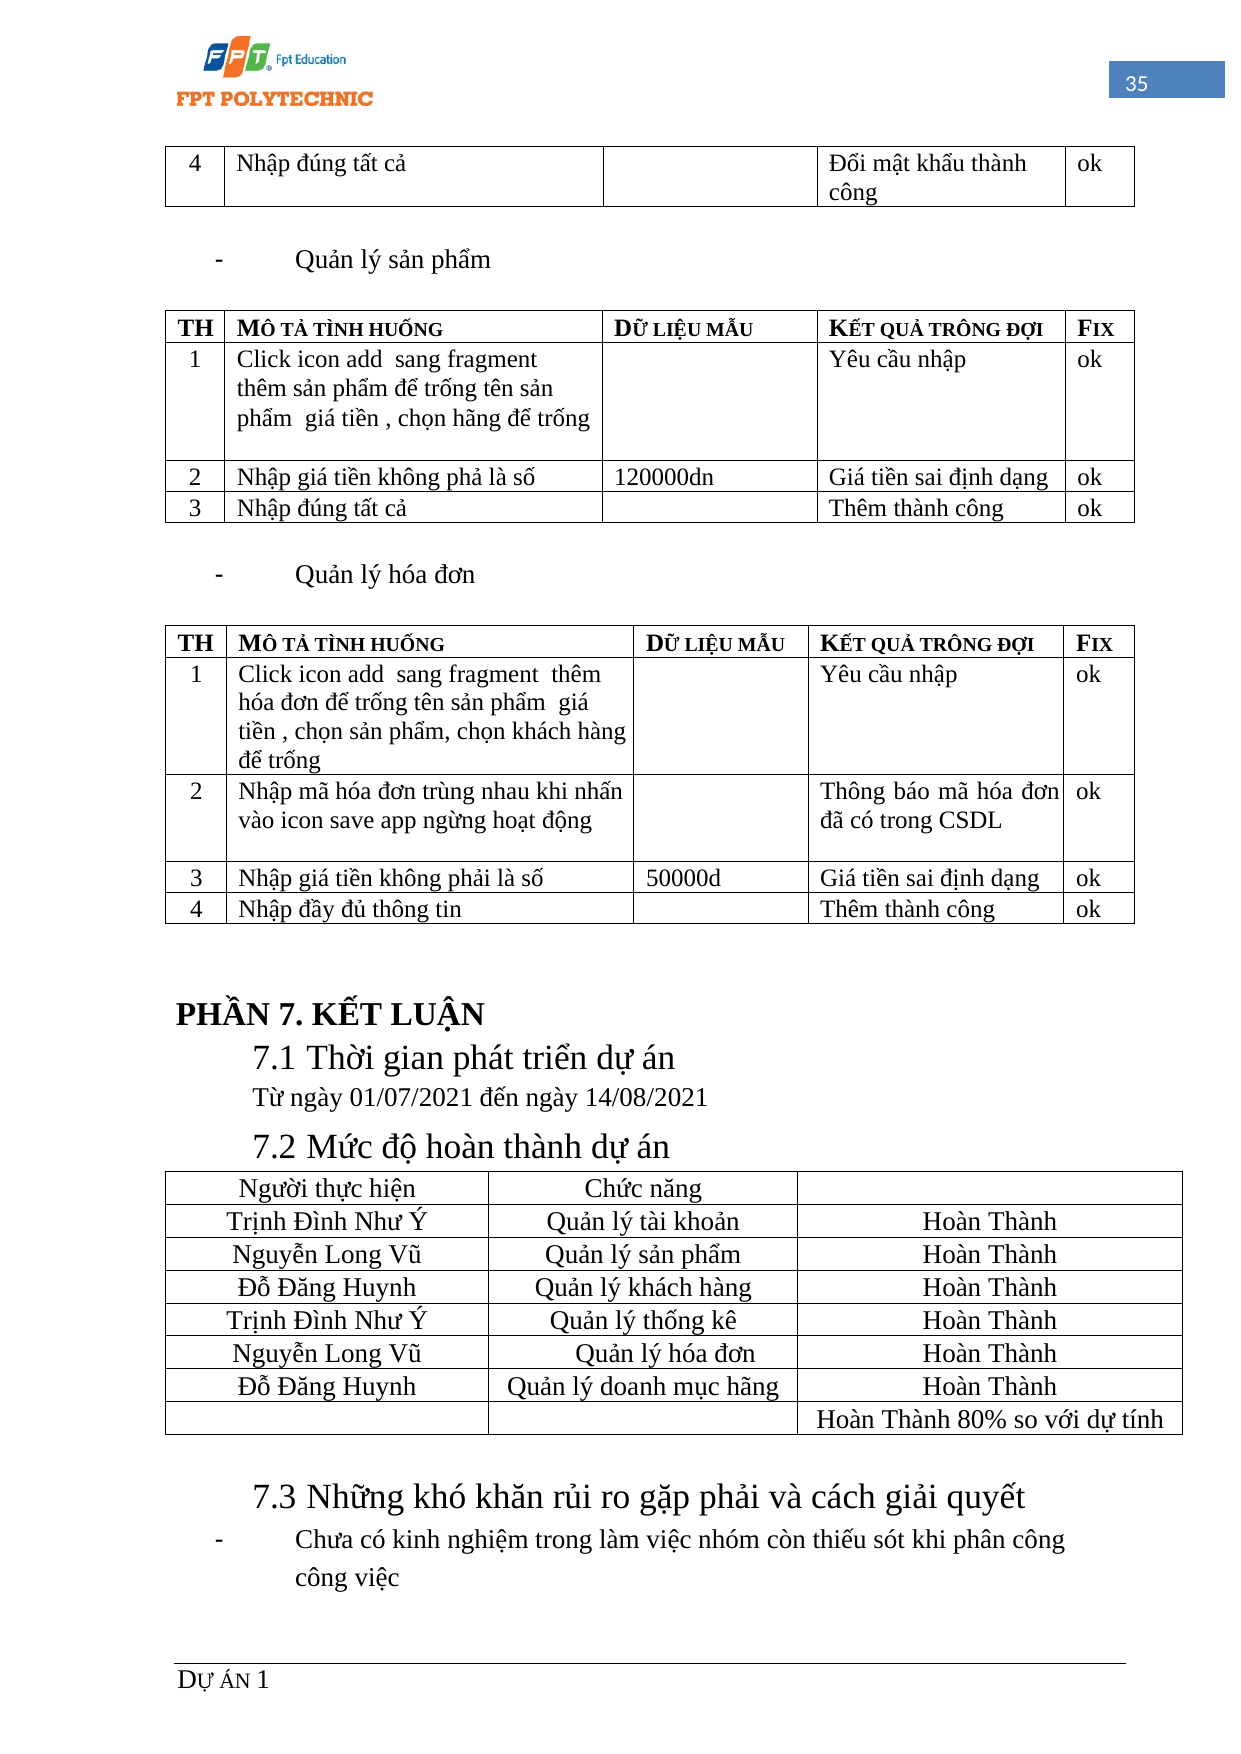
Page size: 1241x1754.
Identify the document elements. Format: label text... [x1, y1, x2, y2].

picture [177, 36, 375, 106]
table_cell [604, 147, 817, 206]
table_cell 2 [166, 775, 226, 861]
table_cell Nhập mã hóa đơn trùng nhau khi nhấn vào icon save app ngừng hoạt động [227, 775, 633, 861]
table_cell Quản lý doanh mục hãng [489, 1369, 797, 1401]
table_header TH [166, 626, 226, 656]
table_header FIX [1064, 626, 1134, 656]
table_cell Hoàn Thành [798, 1336, 1182, 1368]
text PHẦN 7. KẾT LUẬN [176, 994, 1111, 1033]
table_cell ok [1064, 893, 1134, 923]
table_header DỮ LIỆU MẪU [603, 311, 817, 341]
table_cell Yêu cầu nhập [818, 343, 1065, 460]
list Những khó khăn rủi ro gặp phải và cách giải quyết [252, 1475, 1077, 1516]
table_cell Click icon add sang fragment thêm hóa đơn để trống tên sản phẩm giá tiền , chọn sản phẩm, chọn khách hàng để trống [227, 658, 633, 774]
table_cell Nguyễn Long Vũ [166, 1238, 488, 1269]
table_cell 3 [166, 492, 224, 522]
table_cell 4 [166, 893, 226, 923]
table_cell Quản lý tài khoản [489, 1205, 797, 1237]
table_cell 120000dn [603, 461, 817, 491]
table_cell [634, 775, 808, 861]
table_cell Nhập giá tiền không phải là số [227, 862, 633, 892]
table_header TH [166, 311, 224, 341]
table_header Chức năng [489, 1172, 797, 1204]
table_cell ok [1066, 492, 1134, 522]
table_cell Trịnh Đình Như Ý [166, 1205, 488, 1237]
table_cell 50000d [634, 862, 808, 892]
table_cell Nhập đúng tất cả [225, 492, 602, 522]
table_cell Hoàn Thành [798, 1205, 1182, 1237]
table_header Người thực hiện [166, 1172, 488, 1204]
table_header MÔ TẢ TÌNH HUỐNG [225, 311, 602, 341]
table_cell Đỗ Đăng Huynh [166, 1271, 488, 1302]
table_cell Hoàn Thành 80% so với dự tính [798, 1402, 1182, 1434]
table_header FIX [1066, 311, 1134, 341]
table_cell Giá tiền sai định dạng [809, 862, 1063, 892]
table_header MÔ TẢ TÌNH HUỐNG [227, 626, 633, 656]
table_cell ok [1066, 461, 1134, 491]
table_cell 4 [166, 147, 224, 206]
list Thời gian phát triển dự án [252, 1036, 1077, 1077]
table_cell Hoàn Thành [798, 1369, 1182, 1401]
table_header [798, 1172, 1182, 1204]
table_cell Nguyễn Long Vũ [166, 1336, 488, 1368]
table_cell 2 [166, 461, 224, 491]
table_cell Nhập đúng tất cả [225, 147, 603, 206]
table_cell [603, 343, 817, 460]
table_cell Đỗ Đăng Huynh [166, 1369, 488, 1401]
table_cell 3 [166, 862, 226, 892]
table_cell ok [1064, 658, 1134, 774]
table_cell Quản lý thống kê [489, 1304, 797, 1335]
table_cell Giá tiền sai định dạng [818, 461, 1065, 491]
table_cell Hoàn Thành [798, 1238, 1182, 1269]
table_cell ok [1066, 343, 1134, 460]
table_cell 1 [166, 343, 224, 460]
table_cell [166, 1402, 488, 1434]
table_cell Quản lý khách hàng [489, 1271, 797, 1302]
table_cell Trịnh Đình Như Ý [166, 1304, 488, 1335]
table_cell Thông báo mã hóa đơn đã có trong CSDL [809, 775, 1063, 861]
list Chưa có kinh nghiệm trong làm việc nhóm còn thiếu sót khi phân công công việc [214, 1520, 1111, 1592]
table_cell Quản lý hóa đơn [489, 1336, 797, 1368]
table_cell Thêm thành công [818, 492, 1065, 522]
table_header DỮ LIỆU MẪU [634, 626, 808, 656]
table_cell ok [1064, 775, 1134, 861]
table_cell Đổi mật khẩu thành công [818, 147, 1065, 206]
table_cell Hoàn Thành [798, 1271, 1182, 1302]
table_cell [634, 658, 808, 774]
table_cell [634, 893, 808, 923]
table_cell [603, 492, 817, 522]
table_cell Nhập đầy đủ thông tin [227, 893, 633, 923]
table_cell Nhập giá tiền không phả là số [225, 461, 602, 491]
text Từ ngày 01/07/2021 đến ngày 14/08/2021 [252, 1081, 1111, 1112]
list Mức độ hoàn thành dự án [252, 1126, 1077, 1167]
table_cell ok [1066, 147, 1134, 206]
table_cell 1 [166, 658, 226, 774]
table_cell Yêu cầu nhập [809, 658, 1063, 774]
list Quản lý hóa đơn [214, 554, 1111, 591]
table_cell Quản lý sản phẩm [489, 1238, 797, 1269]
table_header KẾT QUẢ TRÔNG ĐỢI [809, 626, 1063, 656]
list Quản lý sản phẩm [214, 240, 1111, 277]
table_cell [489, 1402, 797, 1434]
table_cell Hoàn Thành [798, 1304, 1182, 1335]
table_cell Click icon add sang fragment thêm sản phẩm để trống tên sản phẩm giá tiền , chọn hãng để trống [225, 343, 602, 460]
table_header KẾT QUẢ TRÔNG ĐỢI [818, 311, 1065, 341]
table_cell ok [1064, 862, 1134, 892]
table_cell Thêm thành công [809, 893, 1063, 923]
